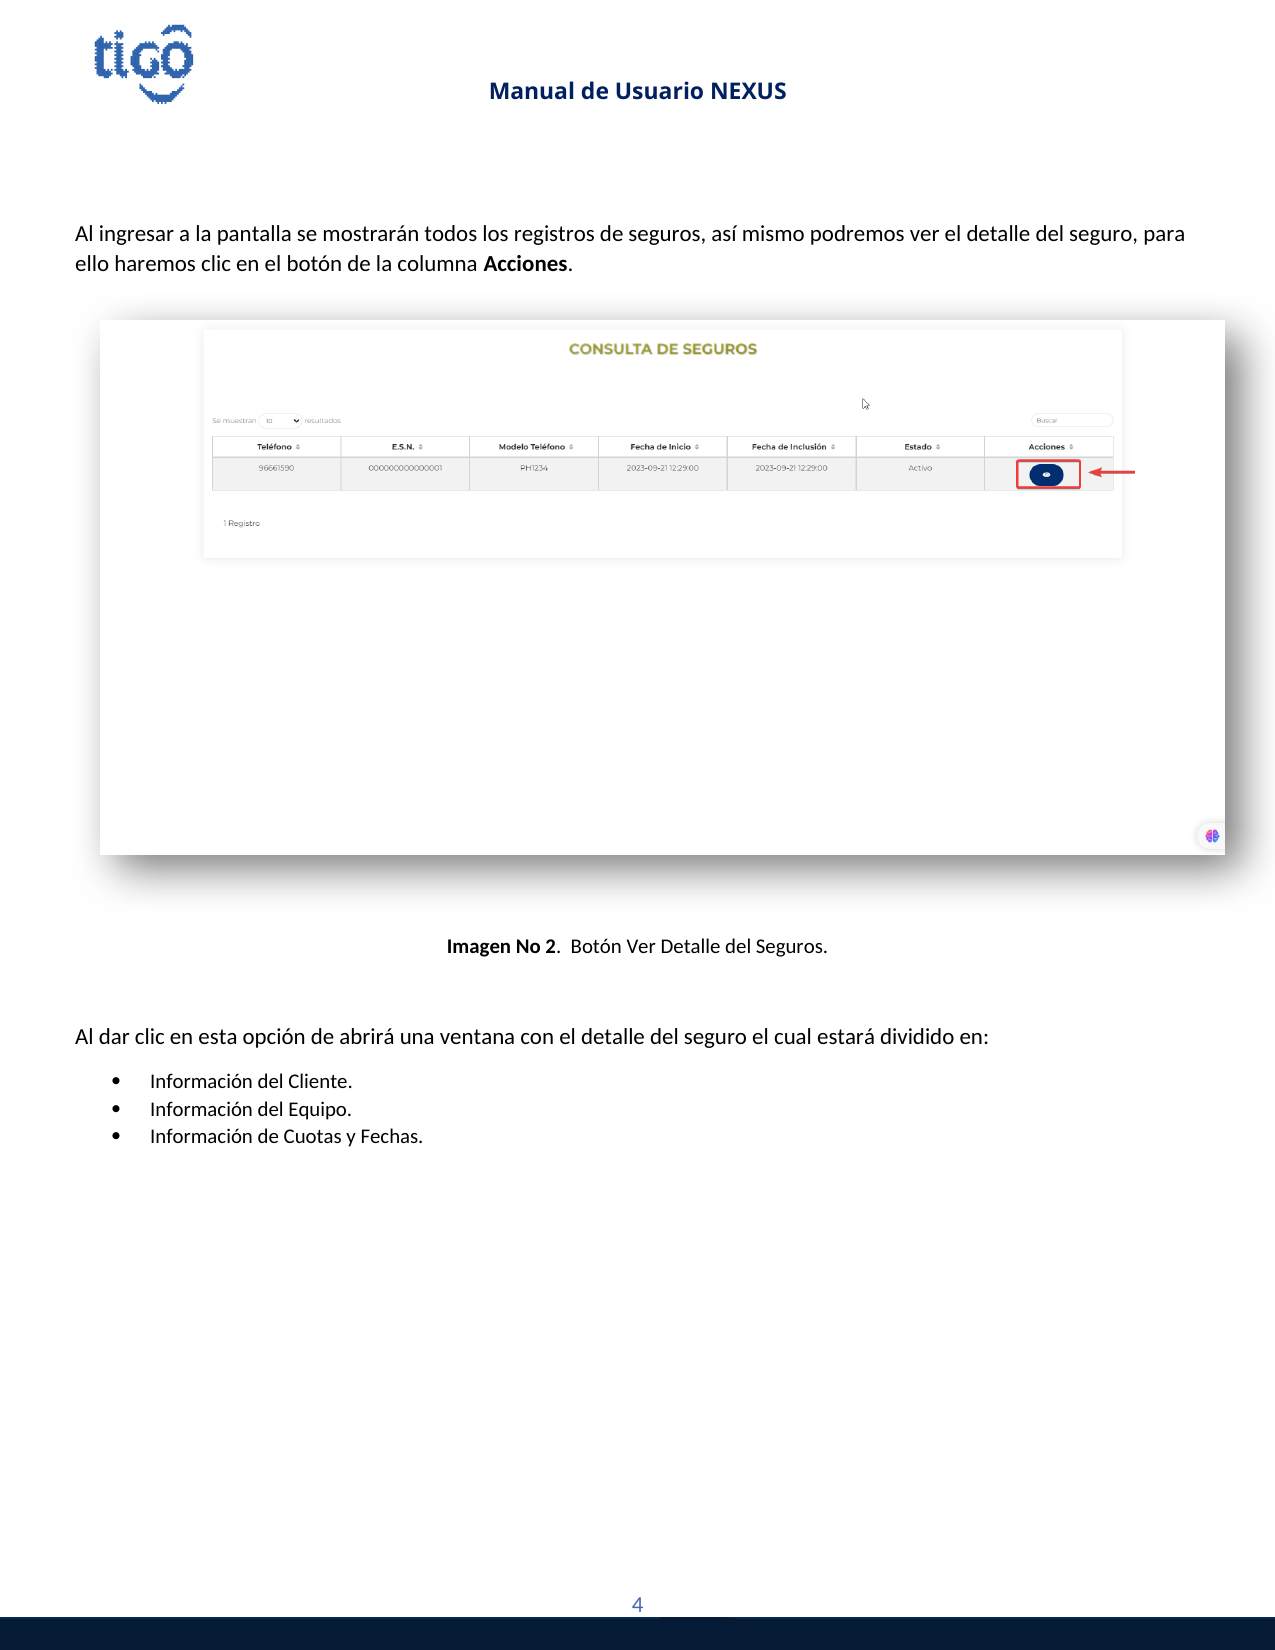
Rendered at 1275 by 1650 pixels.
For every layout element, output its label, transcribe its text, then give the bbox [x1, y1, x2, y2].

text Imagen No 2. Botón Ver Detalle del Seguros. [75, 934, 1200, 959]
list Información de Cuotas y Fechas. [112, 1123, 1200, 1149]
picture [0, 1617, 1275, 1650]
list Información del Equipo. [112, 1096, 1200, 1121]
picture [75, 10, 210, 113]
picture [100, 320, 1225, 855]
list Información del Cliente. [112, 1069, 1200, 1094]
text Al dar clic en esta opción de abrirá una ventana con el detalle del seguro el cual estará dividido en: [75, 1022, 1200, 1050]
text Al ingresar a la pantalla se mostrarán todos los registros de seguros, así mismo podremos ver el detalle del seguro, para ello haremos clic en el botón de la columna Acciones. [75, 219, 1200, 277]
